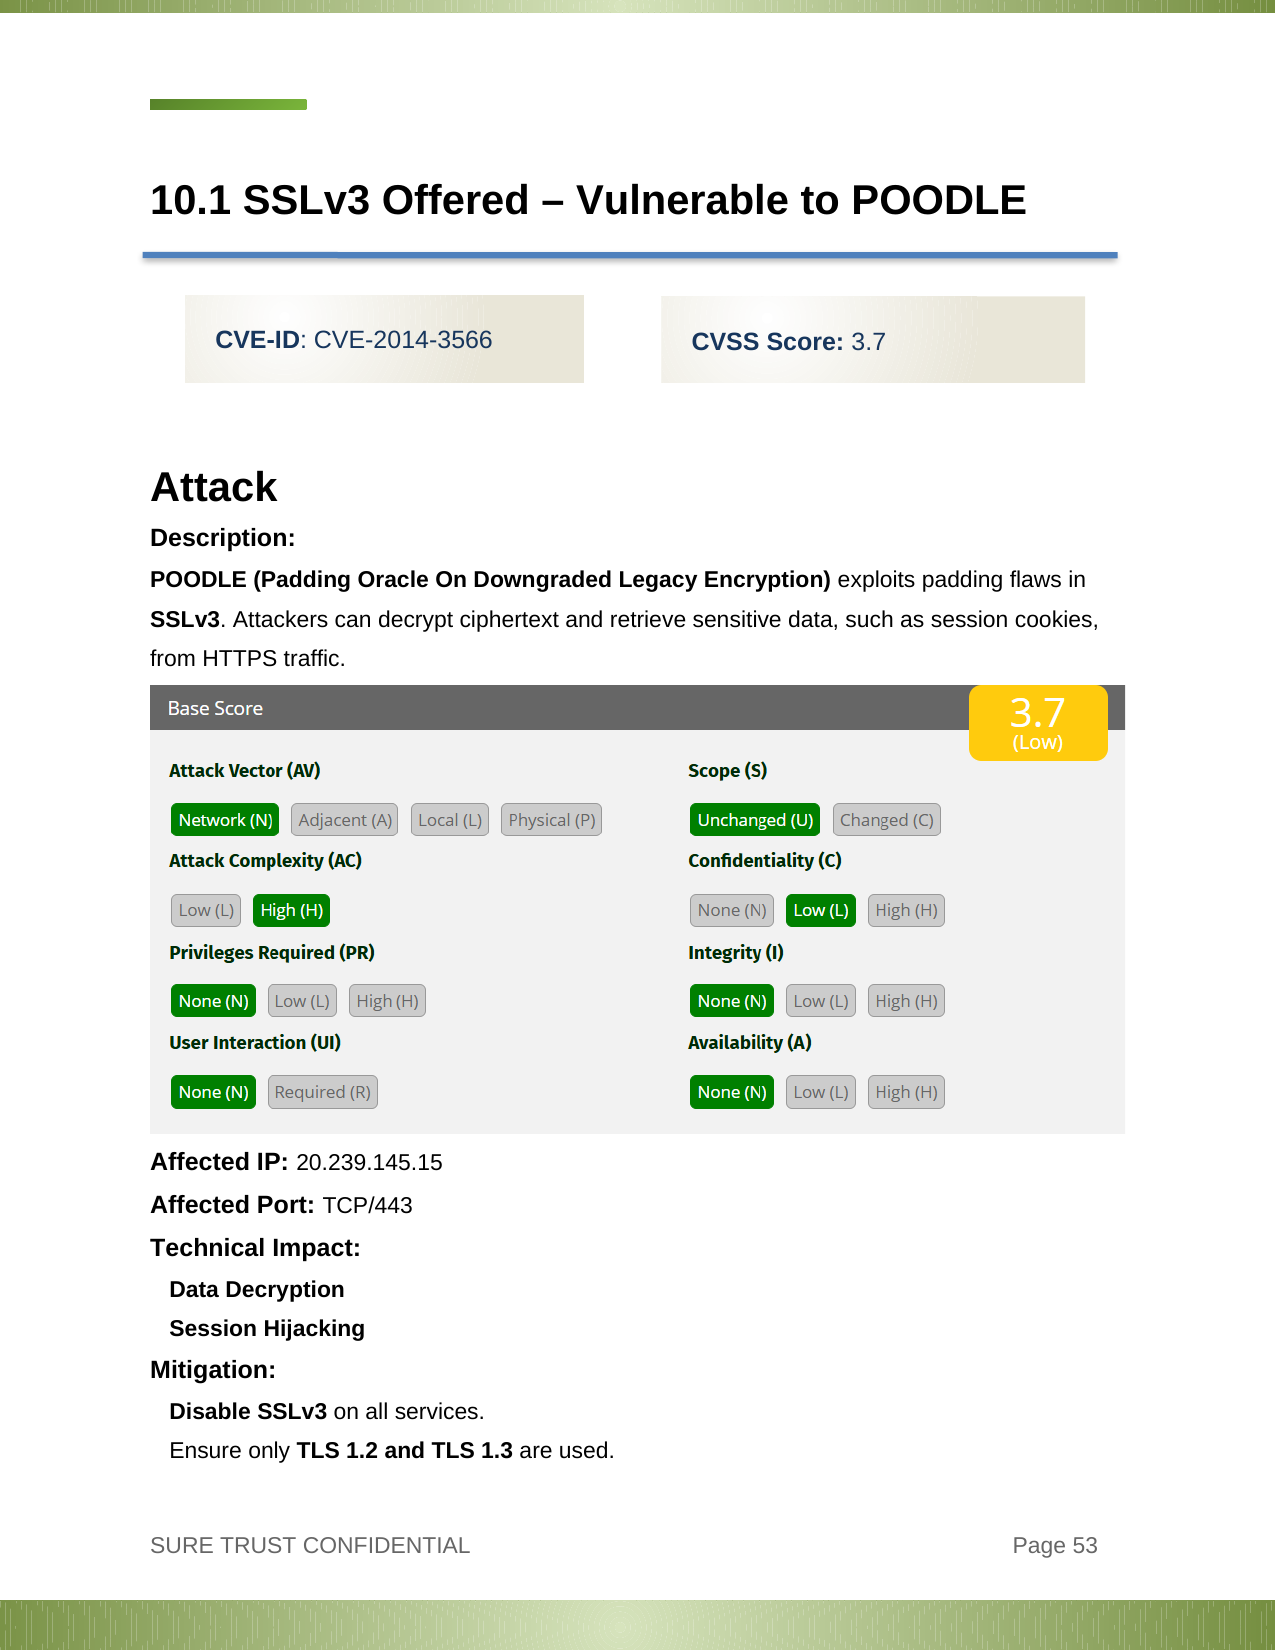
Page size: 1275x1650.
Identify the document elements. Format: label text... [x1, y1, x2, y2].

subtitle SSLv3 Offered – Vulnerable to POODLE Attack [150, 175, 1125, 510]
picture [150, 684, 1125, 1134]
text Mitigation: [150, 1355, 1125, 1383]
text Affected Port: TCP/443 [150, 1189, 1125, 1218]
text Affected IP: 20.239.145.15 [150, 1146, 1125, 1175]
text Data Decryption [150, 1276, 1125, 1302]
text Technical Impact: [150, 1233, 1125, 1261]
text Description: [150, 523, 1125, 552]
text Ensure only TLS 1.2 and TLS 1.3 are used. [150, 1437, 1125, 1464]
text POODLE (Padding Oracle On Downgraded Legacy Encryption) exploits padding flaws in SSLv3. Attackers can decrypt ciphertext and retrieve sensitive data, such as session cookies, from HTTPS traffic. [150, 566, 1125, 671]
text Disable SSLv3 on all services. [150, 1398, 1125, 1424]
text Session Hijacking [150, 1315, 1125, 1342]
